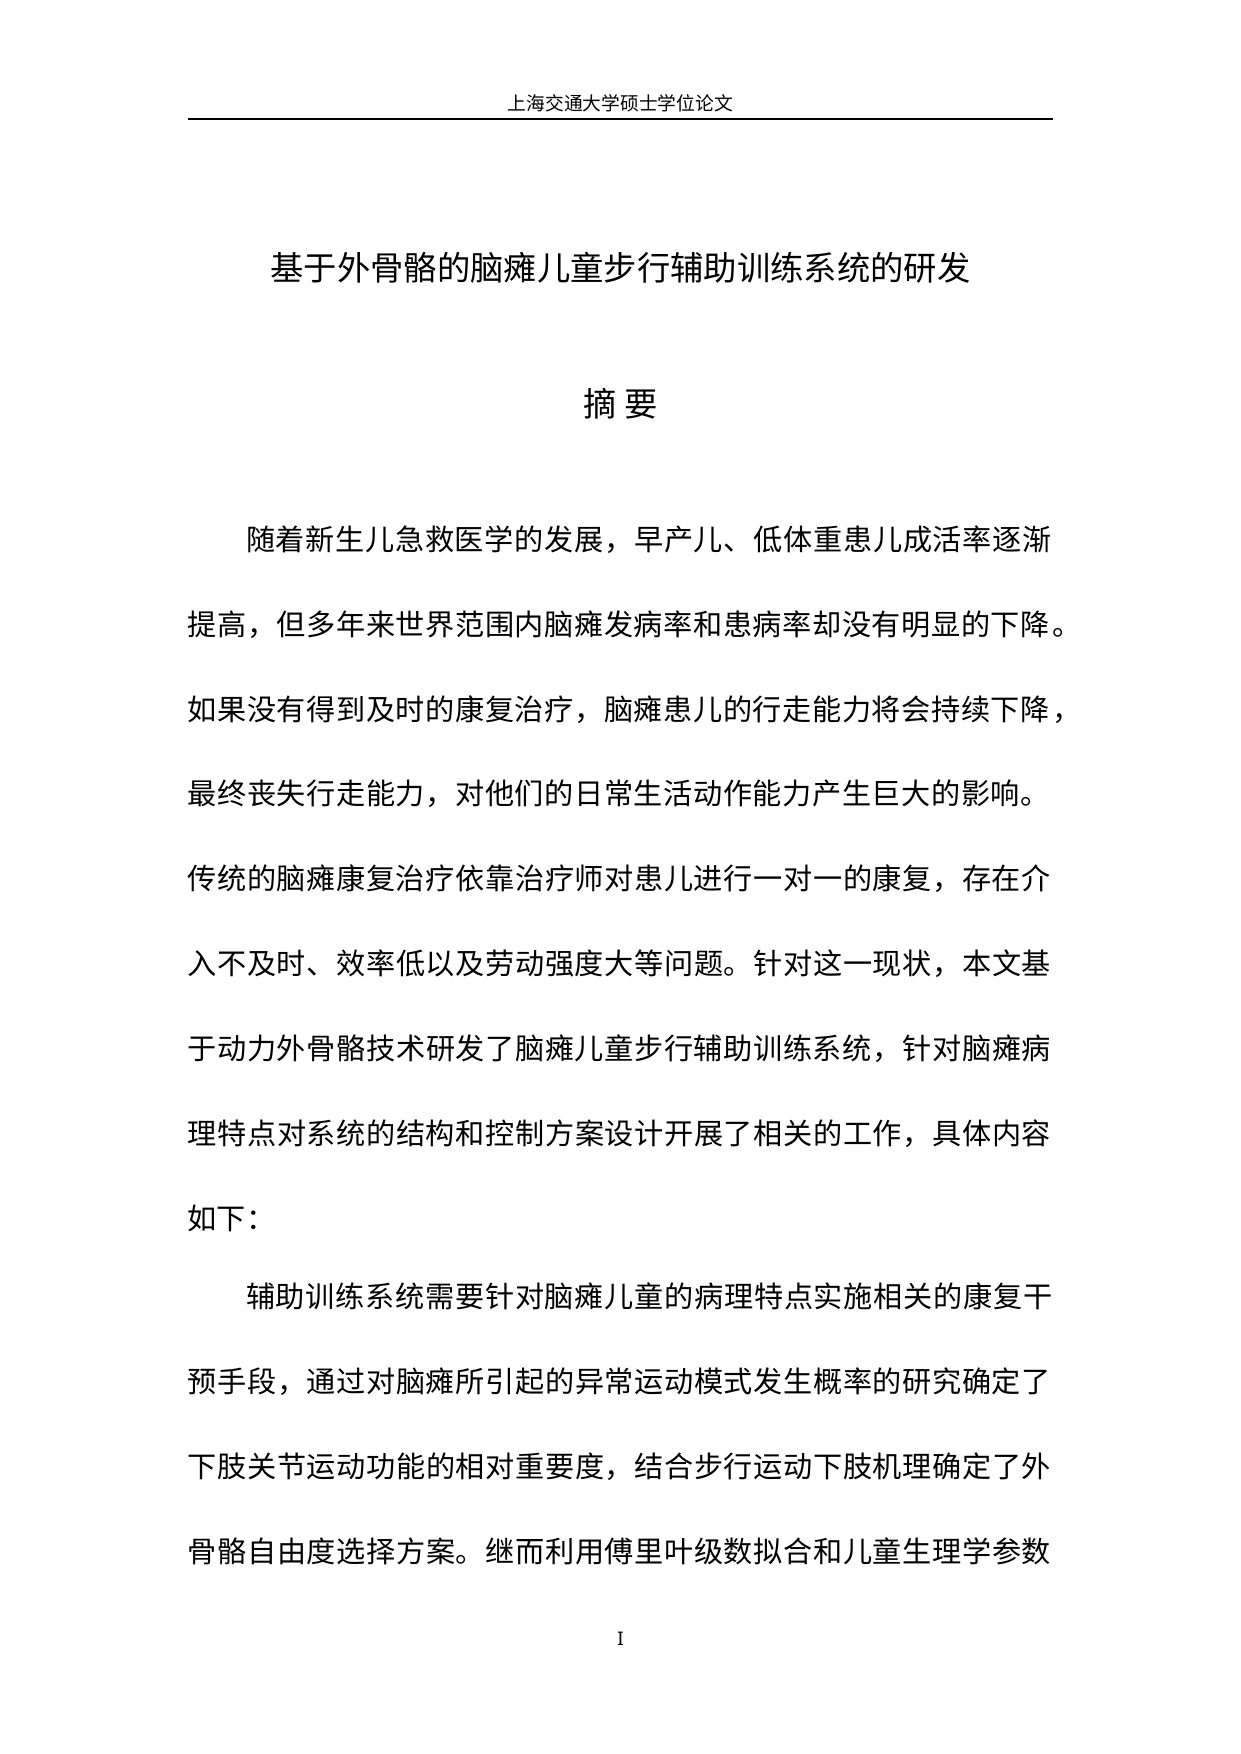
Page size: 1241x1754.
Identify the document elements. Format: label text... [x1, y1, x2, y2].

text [187, 1261, 1053, 1584]
text 基于外骨骼的脑瘫儿童步行辅助训练系统的研发 [187, 232, 1053, 300]
text 随着新生儿急救医学的发展，早产儿、低体重患儿成活率逐渐提高，但多年来世界范围内脑瘫发病率和患病率却没有明显的下降。如果没有得到及时的康复治疗，脑瘫患儿的行走能力将会持续下降，最终丧失行走能力，对他们的日常生活动作能力产生巨大的影响。传统的脑瘫康复治疗依靠治疗师对患儿进行一对一的康复，存在介入不及时、效率低以及劳动强度大等问题。针对这一现状，本文基于动力外骨骼技术研发了脑瘫儿童步行辅助训练系统，针对脑瘫病理特点对系统的结构和控制方案设计开展了相关的工作，具体内容如下： [187, 503, 1053, 1251]
text 摘 要 [187, 368, 1053, 436]
